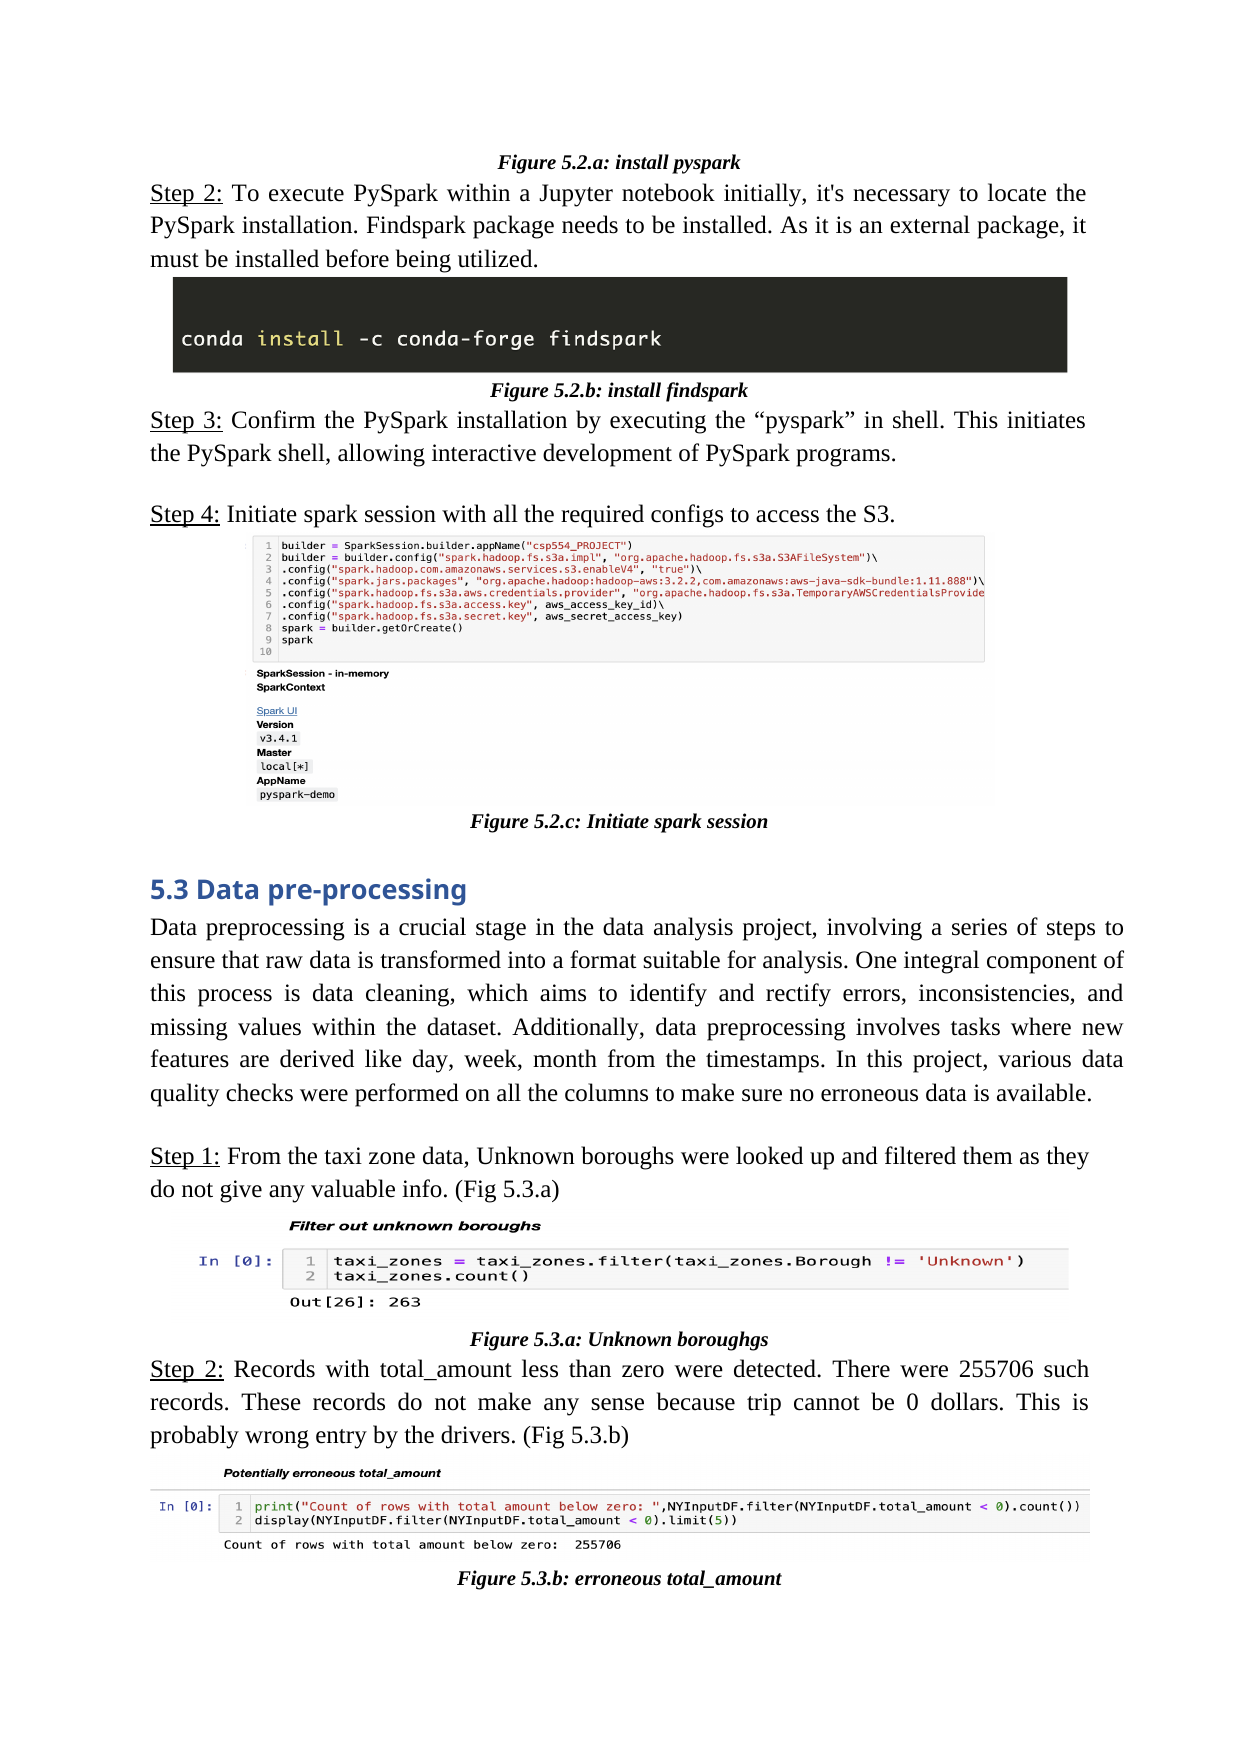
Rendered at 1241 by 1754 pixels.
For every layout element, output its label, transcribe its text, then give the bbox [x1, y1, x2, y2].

text Figure 5.2.a: install pyspark [150, 150, 1090, 174]
text Step 2: To execute PySpark within a Jupyter notebook initially, it's necessary to locate the PySpark installation. Findspark package needs to be installed. As it is an external package, it must be installed before being utilized. [150, 178, 1087, 272]
text Data preprocessing is a crucial stage in the data analysis project, involving a series of steps to ensure that raw data is transformed into a format suitable for analysis. One integral component of this process is data cleaning, which aims to identify and rectify errors, inconsistencies, and missing values within the dataset. Additionally, data preprocessing involves tasks where new features are derived like day, week, month from the timestamps. In this project, various data quality checks were performed on all the columns to make sure no erroneous data is available. [150, 912, 1125, 1106]
text Step 4: Initiate spark session with all the required configs to access the S3. [150, 499, 1090, 528]
subtitle 5.3 Data pre-processing [150, 870, 1090, 907]
picture [171, 1206, 1069, 1323]
text Figure 5.3.b: erroneous total_amount [150, 1566, 1090, 1589]
text Step 3: Confirm the PySpark installation by executing the “pyspark” in shell. This initiates the PySpark shell, allowing interactive development of PySpark programs. [150, 406, 1087, 467]
text Figure 5.2.b: install findspark [150, 378, 1090, 402]
text Figure 5.2.c: Initiate spark session [150, 809, 1090, 833]
text Step 2: Records with total_amount less than zero were detected. There were 255706 such records. These records do not make any sense because trip cannot be 0 dollars. This is probably wrong entry by the drivers. (Fig 5.3.b) [150, 1354, 1090, 1449]
picture [172, 276, 1068, 374]
text Figure 5.3.a: Unknown boroughgs [150, 1327, 1090, 1351]
picture [245, 532, 995, 806]
picture [150, 1453, 1090, 1562]
text Step 1: From the taxi zone data, Unknown boroughs were looked up and filtered them as they do not give any valuable info. (Fig 5.3.a) [150, 1141, 1090, 1203]
